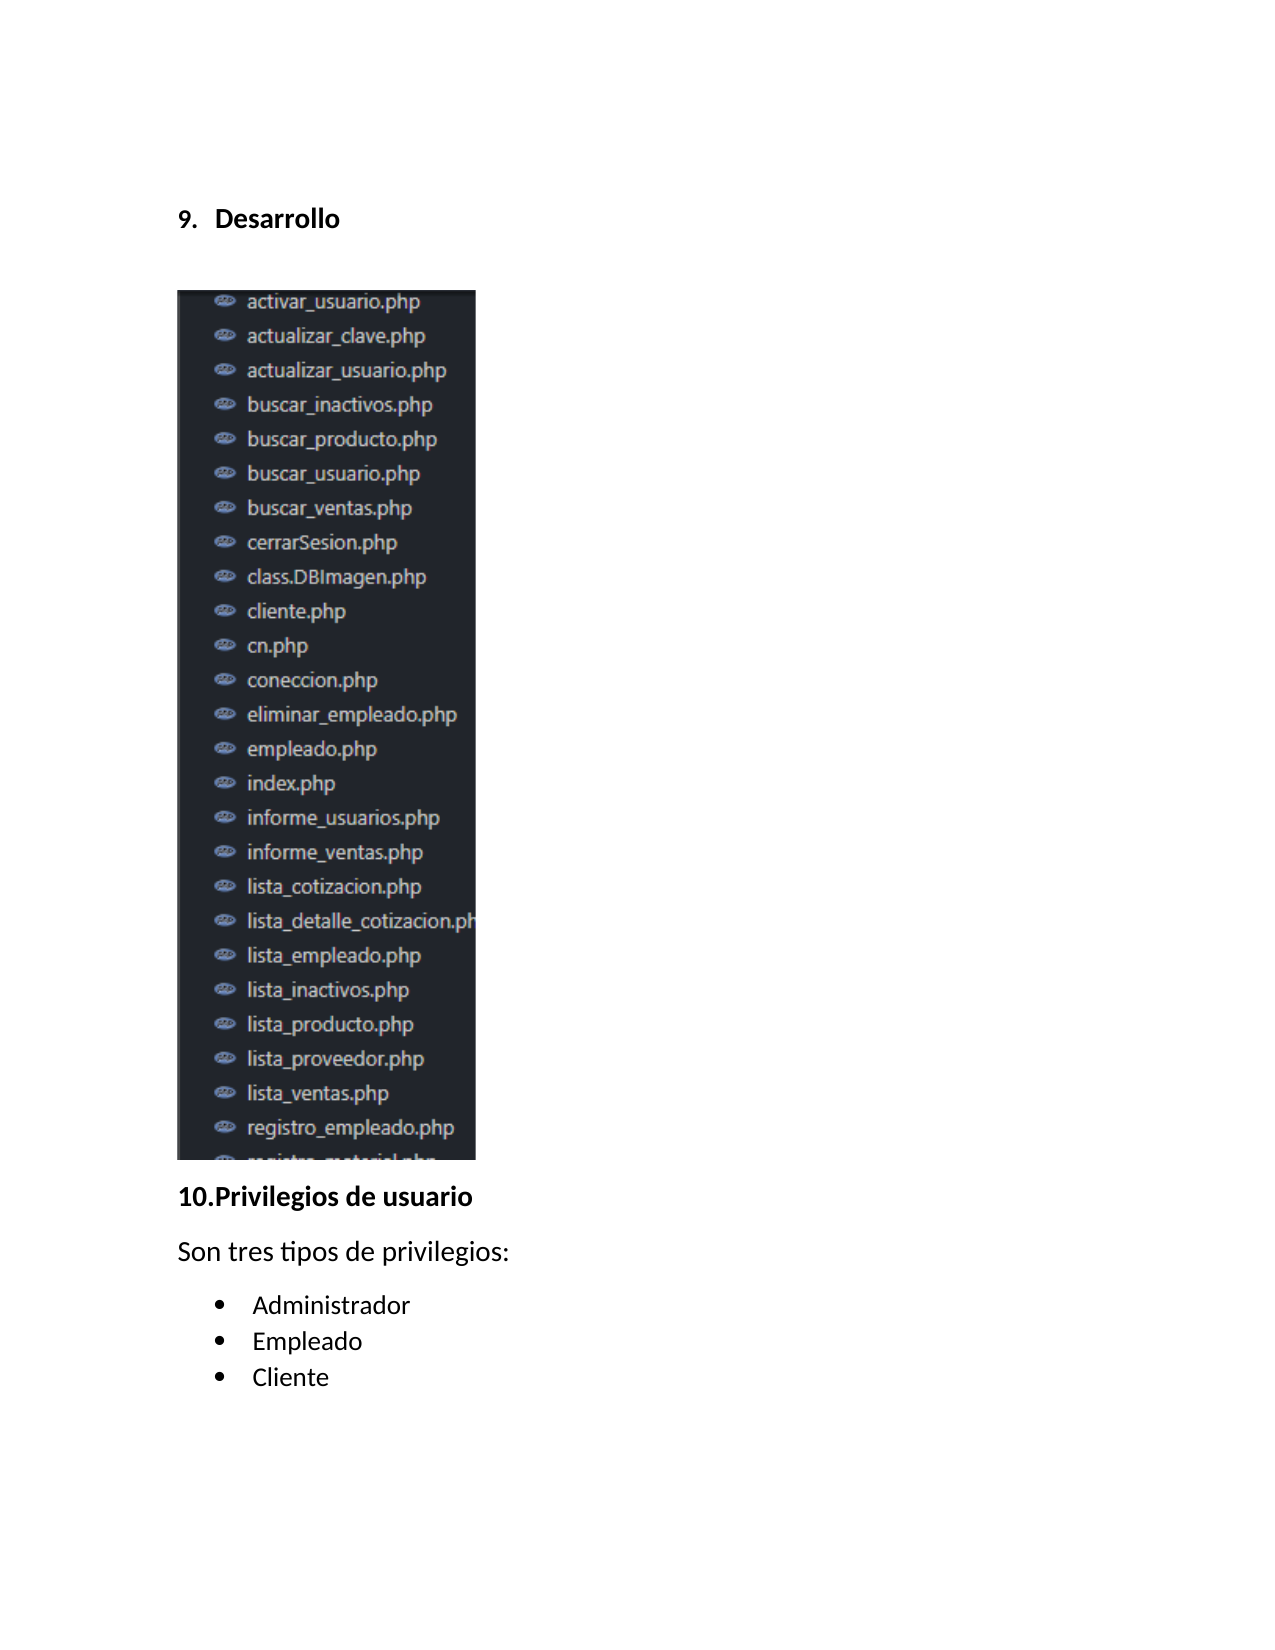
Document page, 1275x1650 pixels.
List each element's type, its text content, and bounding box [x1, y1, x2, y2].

text Son tres tipos de privilegios: [177, 1233, 1098, 1269]
list Empleado [215, 1324, 1098, 1357]
list Cliente [215, 1360, 1098, 1393]
picture [177, 290, 476, 1160]
list Privilegios de usuario [177, 1178, 1098, 1214]
list Administrador [215, 1288, 1098, 1321]
list Desarrollo [177, 200, 1098, 236]
